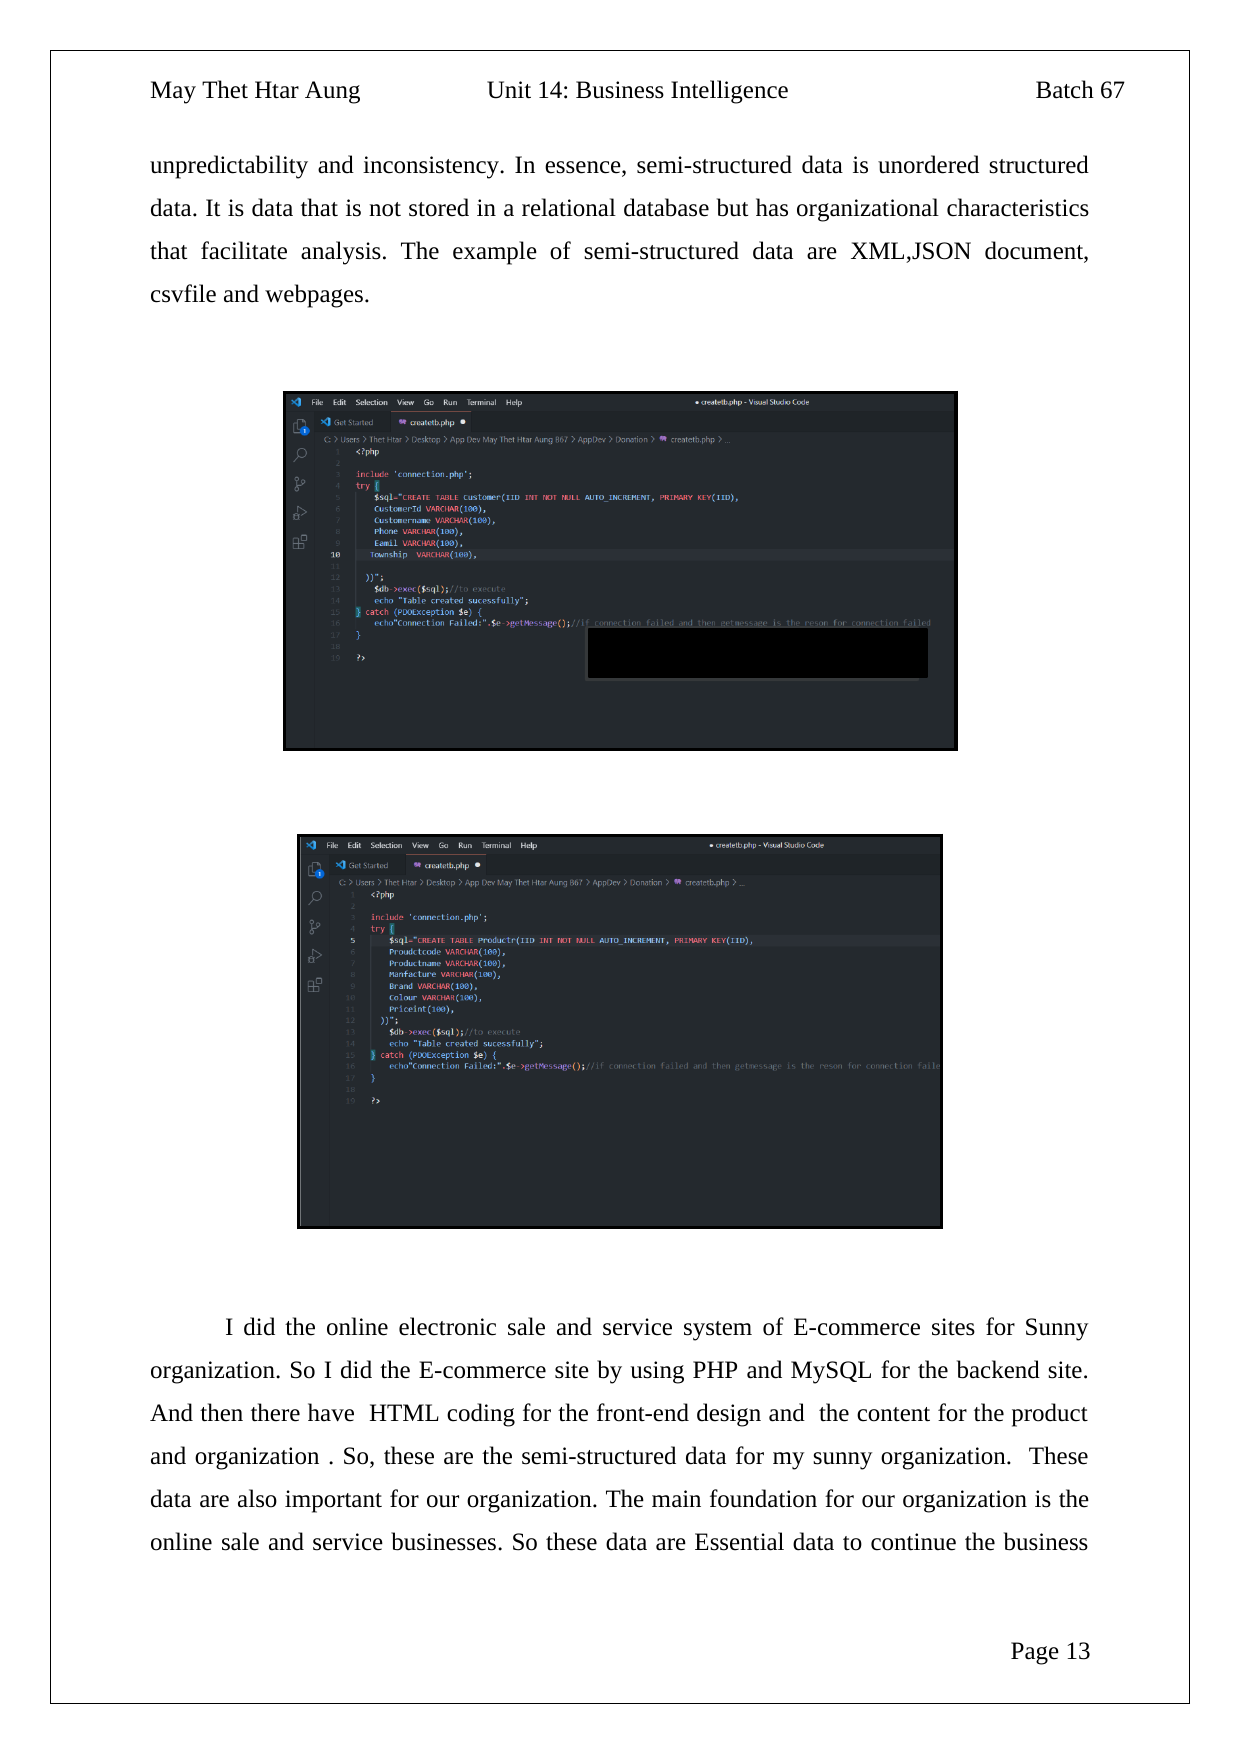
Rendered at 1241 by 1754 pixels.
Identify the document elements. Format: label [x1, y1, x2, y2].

picture [300, 837, 940, 1226]
text [150, 1312, 1090, 1556]
text [150, 150, 1090, 308]
picture [286, 394, 954, 748]
